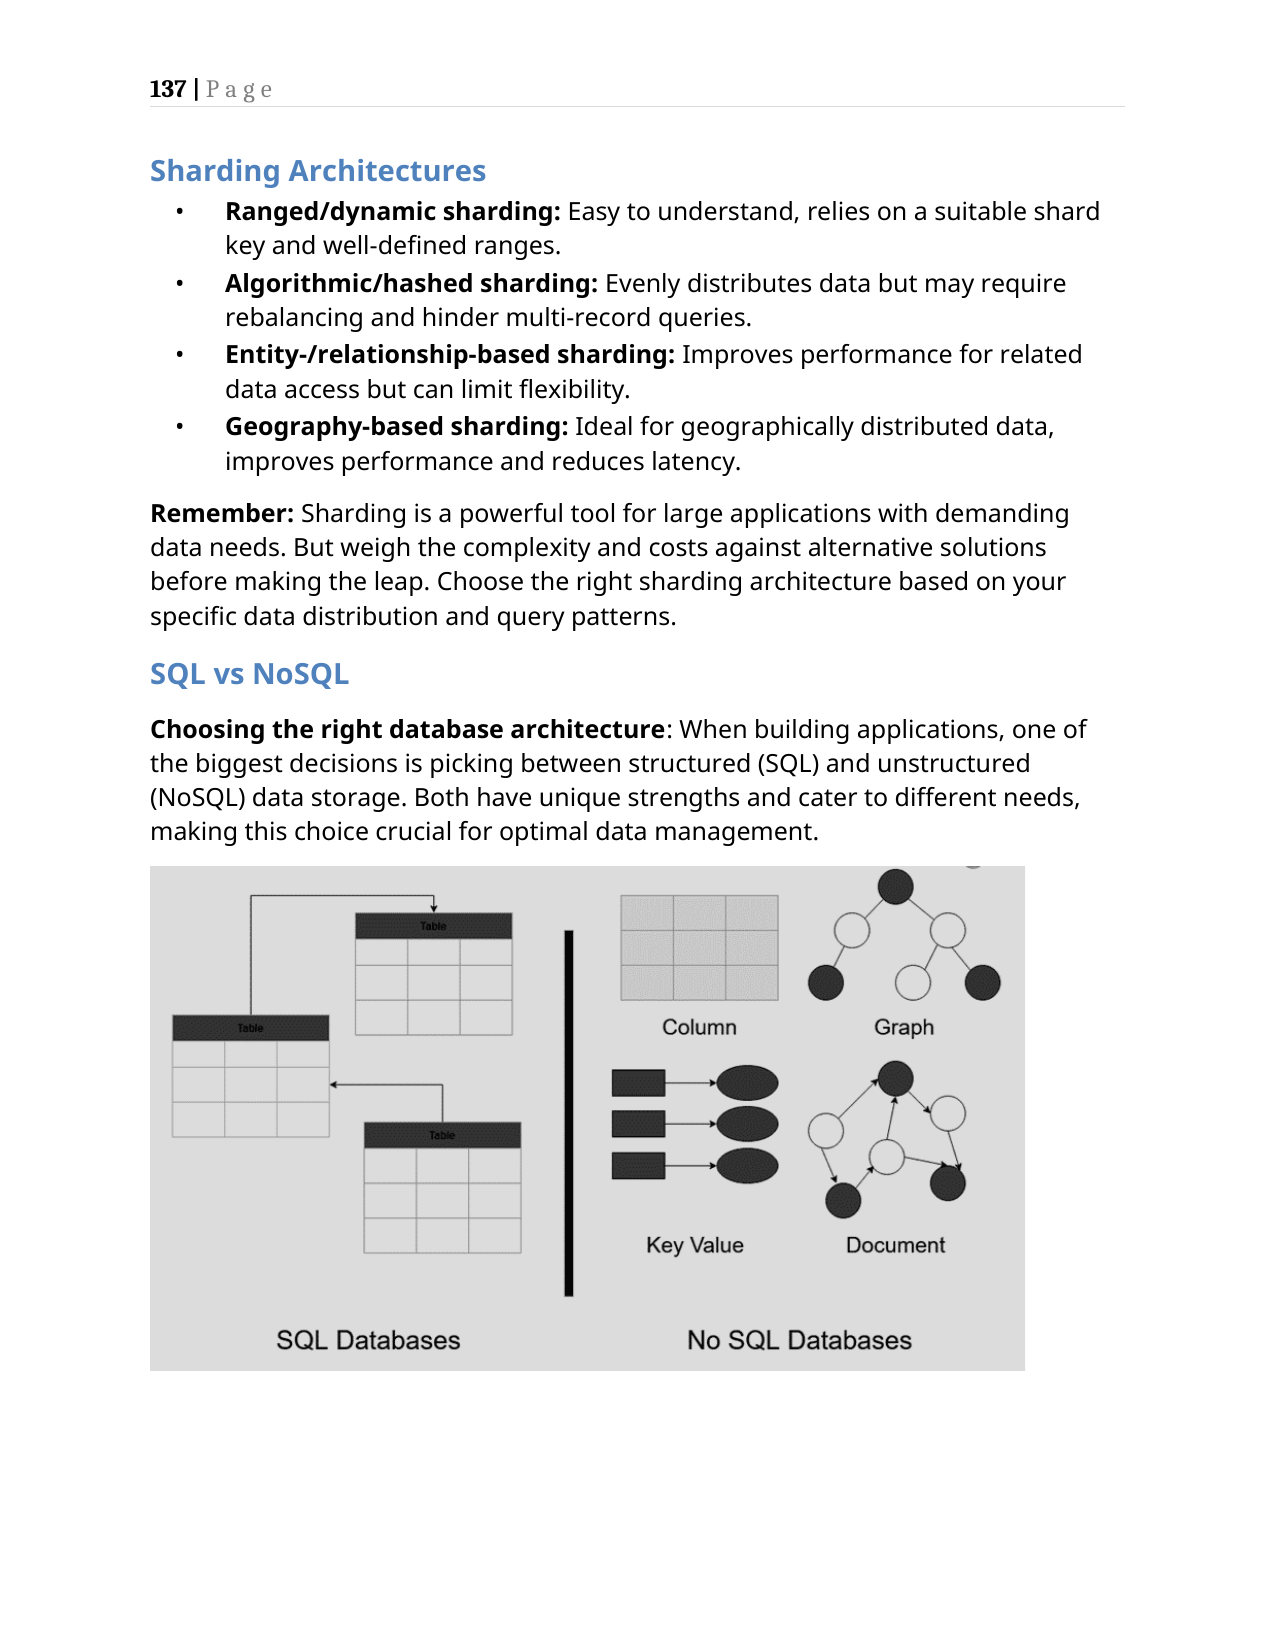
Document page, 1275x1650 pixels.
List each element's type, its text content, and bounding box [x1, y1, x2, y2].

text Remember: Sharding is a powerful tool for large applications with demanding data needs. But weigh the complexity and costs against alternative solutions before making the leap. Choose the right sharding architecture based on your specific data distribution and query patterns. [150, 496, 1125, 632]
picture [150, 866, 1025, 1371]
list Ranged/dynamic sharding: Easy to understand, relies on a suitable shard key and well-defined ranges. [175, 193, 1125, 262]
list Entity-/relationship-based sharding: Improves performance for related data access but can limit flexibility. [175, 337, 1125, 405]
subtitle Sharding Architectures [150, 150, 1125, 190]
list Algorithmic/hashed sharding: Evenly distributes data but may require rebalancing and hinder multi-record queries. [175, 265, 1125, 333]
list Geography-based sharding: Ideal for geographically distributed data, improves performance and reduces latency. [175, 409, 1125, 477]
subtitle SQL vs NoSQL [150, 653, 1125, 693]
text Choosing the right database architecture: When building applications, one of the biggest decisions is picking between structured (SQL) and unstructured (NoSQL) data storage. Both have unique strengths and cater to different needs, making this choice crucial for optimal data management. [150, 711, 1125, 848]
